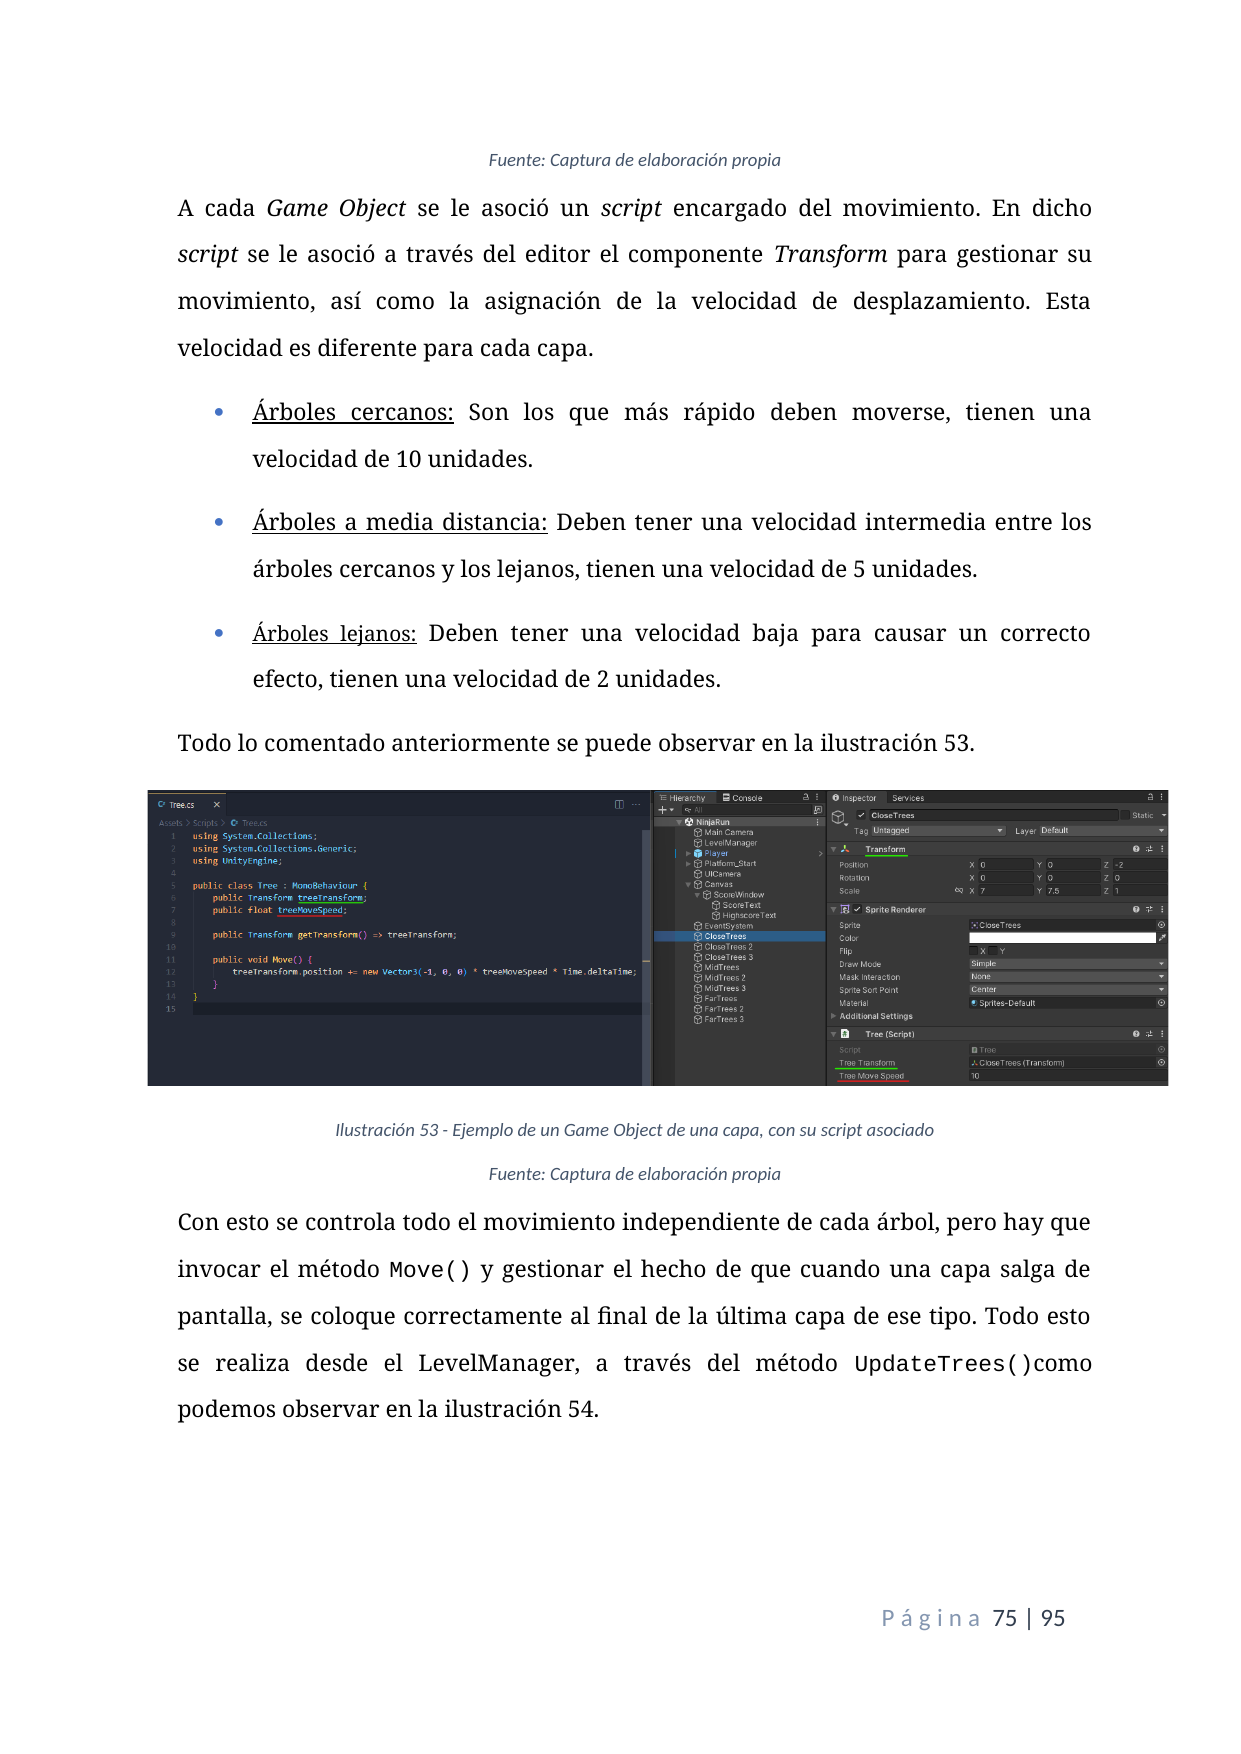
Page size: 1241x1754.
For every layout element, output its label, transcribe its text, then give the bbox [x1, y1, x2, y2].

list Árboles lejanos: Deben tener una velocidad baja para causar un correcto efecto, tienen una velocidad de 2 unidades. [215, 616, 1092, 694]
text Fuente: Captura de elaboración propia [177, 148, 1092, 171]
picture [147, 790, 1169, 1086]
text Todo lo comentado anteriormente se puede observar en la ilustración 53. [177, 727, 1092, 758]
list Árboles cercanos: Son los que más rápido deben moverse, tienen una velocidad de 10 unidades. [215, 396, 1092, 474]
list Árboles a media distancia: Deben tener una velocidad intermedia entre los árboles cercanos y los lejanos, tienen una velocidad de 5 unidades. [215, 506, 1092, 584]
text A cada Game Object se le asoció un script encargado del movimiento. En dicho script se le asoció a través del editor el componente Transform para gestionar su movimiento, así como la asignación de la velocidad de desplazamiento. Esta velocidad es diferente para cada capa. [177, 191, 1092, 363]
text Con esto se controla todo el movimiento independiente de cada árbol, pero hay que invocar el método Move() y gestionar el hecho de que cuando una capa salga de pantalla, se coloque correctamente al final de la última capa de ese tipo. Todo esto se realiza desde el LevelManager, a través del método UpdateTrees()como podemos observar en la ilustración 54. [177, 1206, 1092, 1425]
text Fuente: Captura de elaboración propia [177, 1162, 1092, 1185]
